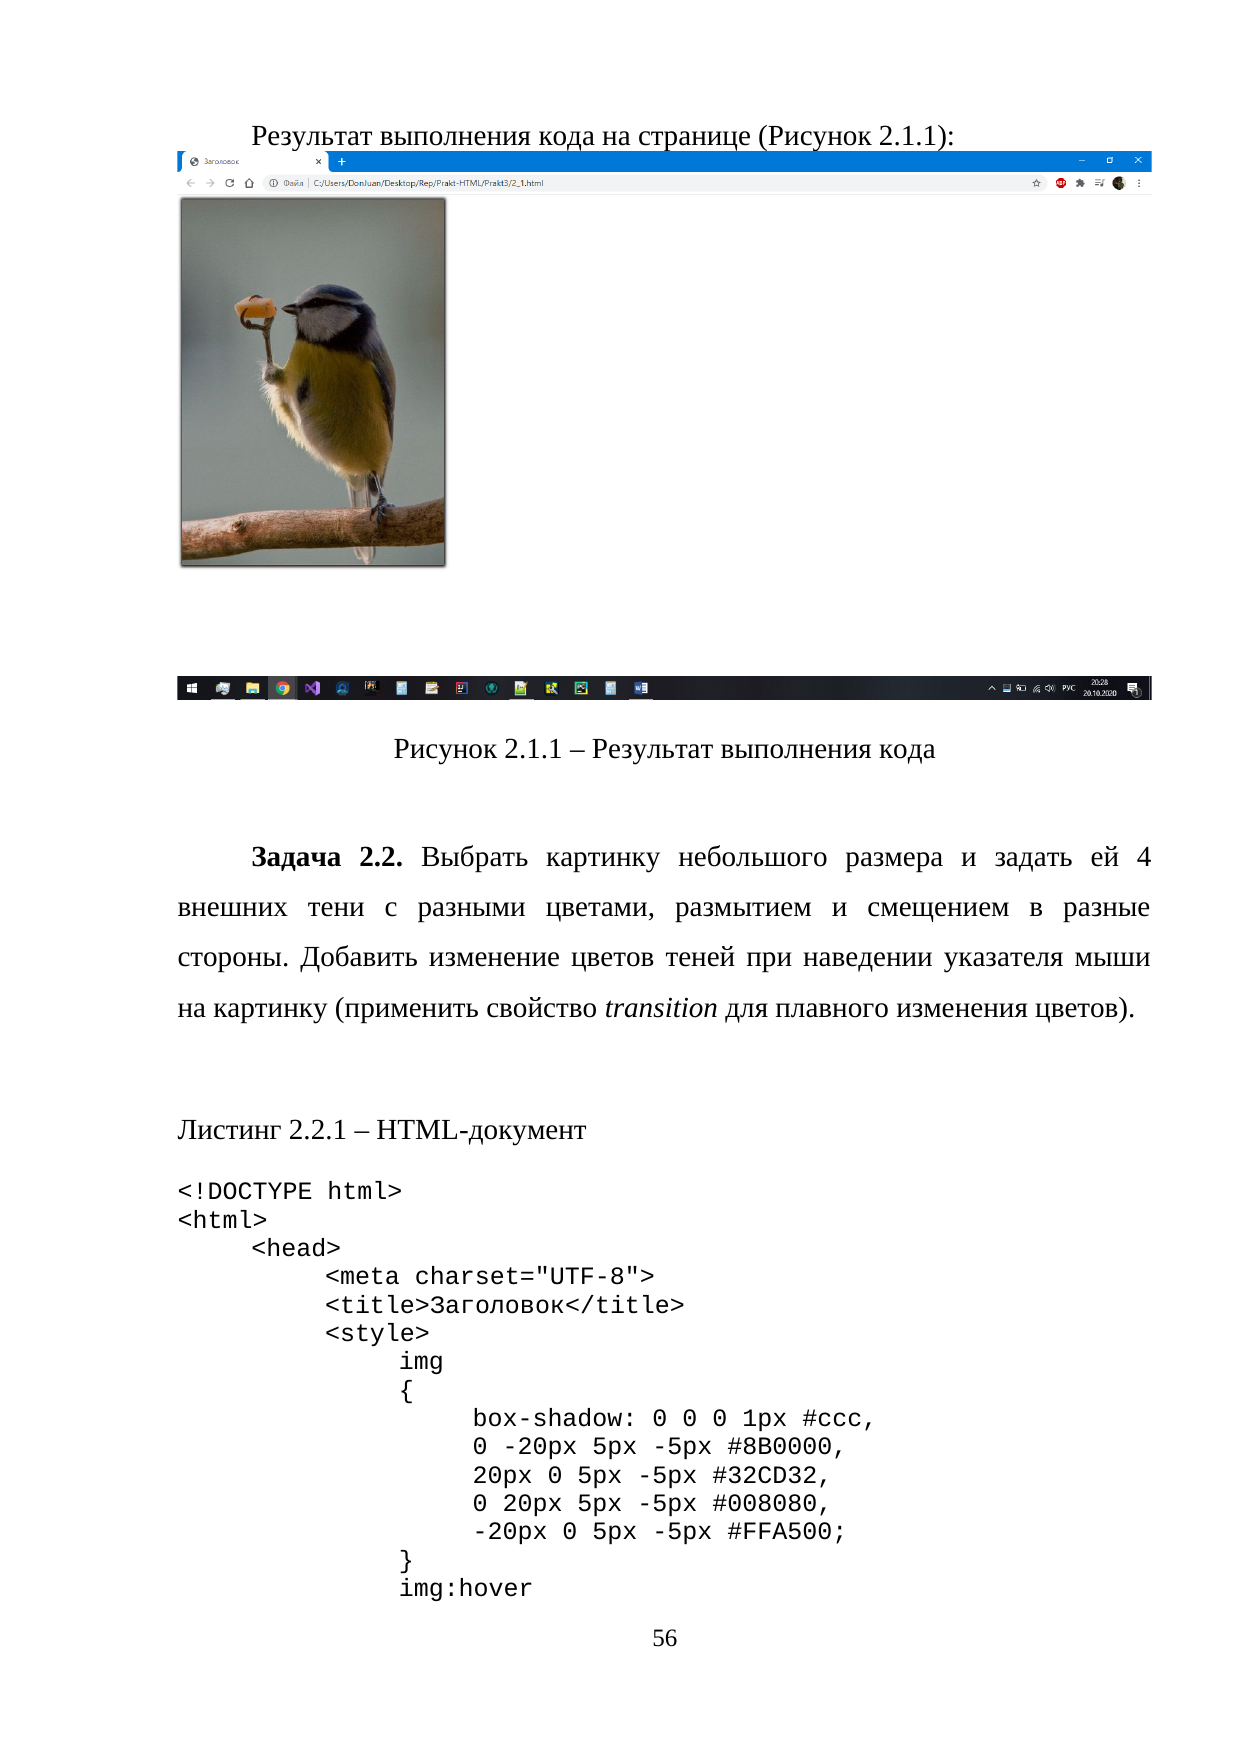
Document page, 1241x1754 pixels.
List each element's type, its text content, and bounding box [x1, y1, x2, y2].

text <title>Заголовок</title> [177, 1292, 1152, 1321]
picture [177, 151, 1152, 700]
text { [177, 1377, 1152, 1406]
text -20px 0 5px -5px #FFA500; [177, 1519, 1152, 1547]
text 0 20px 5px -5px #008080, [177, 1491, 1152, 1519]
text <html> [177, 1207, 1152, 1236]
text <style> [177, 1321, 1152, 1349]
text 0 -20px 5px -5px #8B0000, [177, 1434, 1152, 1462]
text img:hover [177, 1576, 1152, 1604]
text <head> [177, 1236, 1152, 1264]
text } [177, 1547, 1152, 1576]
text box-shadow: 0 0 0 1px #ccc, [177, 1406, 1152, 1434]
text <!DOCTYPE html> [177, 1179, 1152, 1207]
text img [177, 1349, 1152, 1377]
text Листинг 2.2.1 – HTML-документ [177, 1112, 1152, 1146]
text Рисунок 2.1.1 – Результат выполнения кода [177, 731, 1152, 764]
text 20px 0 5px -5px #32CD32, [177, 1462, 1152, 1491]
text <meta charset="UTF-8"> [177, 1264, 1152, 1292]
text Результат выполнения кода на странице (Рисунок 2.1.1): [177, 118, 1152, 151]
text Задача 2.2. Выбрать картинку небольшого размера и задать ей 4 внешних тени с разными цветами, размытием и смещением в разные стороны. Добавить изменение цветов теней при наведении указателя мыши на картинку (применить свойство transition для плавного изменения цветов). [177, 839, 1152, 1023]
